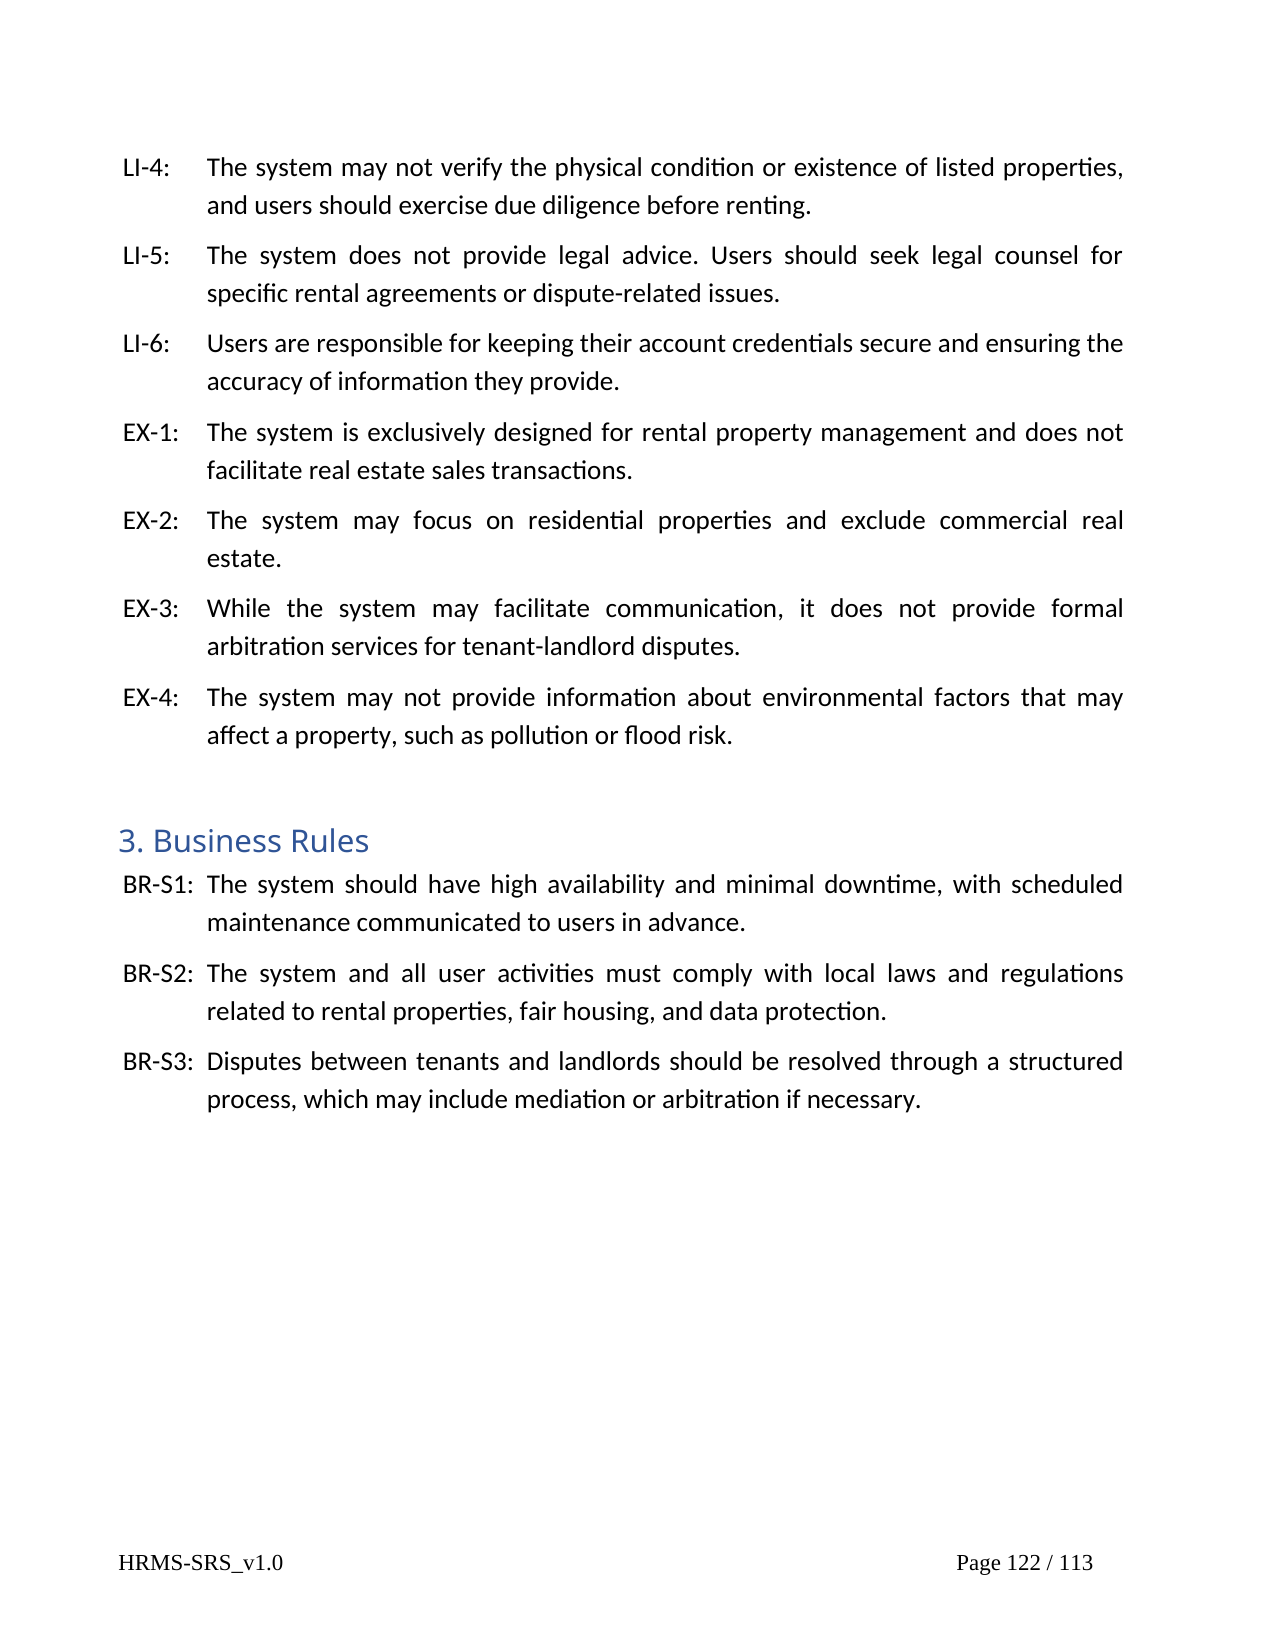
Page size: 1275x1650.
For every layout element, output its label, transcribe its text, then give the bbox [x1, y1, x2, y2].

text LI-4: The system may not verify the physical condition or existence of listed properties, and users should exercise due diligence before renting. [123, 150, 1125, 221]
text EX-3: While the system may facilitate communication, it does not provide formal arbitration services for tenant-landlord disputes. [123, 592, 1125, 663]
text EX-2: The system may focus on residential properties and exclude commercial real estate. [123, 503, 1125, 574]
text LI-6: Users are responsible for keeping their account credentials secure and ensuring the accuracy of information they provide. [123, 327, 1125, 398]
subtitle 3. Business Rules [118, 819, 1125, 861]
text EX-4: The system may not provide information about environmental factors that may affect a property, such as pollution or flood risk. [123, 680, 1125, 751]
text EX-1: The system is exclusively designed for rental property management and does not facilitate real estate sales transactions. [123, 415, 1125, 486]
text BR-S3: Disputes between tenants and landlords should be resolved through a structured process, which may include mediation or arbitration if necessary. [123, 1044, 1125, 1115]
text BR-S1: The system should have high availability and minimal downtime, with scheduled maintenance communicated to users in advance. [123, 868, 1125, 939]
text LI-5: The system does not provide legal advice. Users should seek legal counsel for specific rental agreements or dispute-related issues. [123, 238, 1125, 309]
text BR-S2: The system and all user activities must comply with local laws and regulations related to rental properties, fair housing, and data protection. [123, 956, 1125, 1027]
